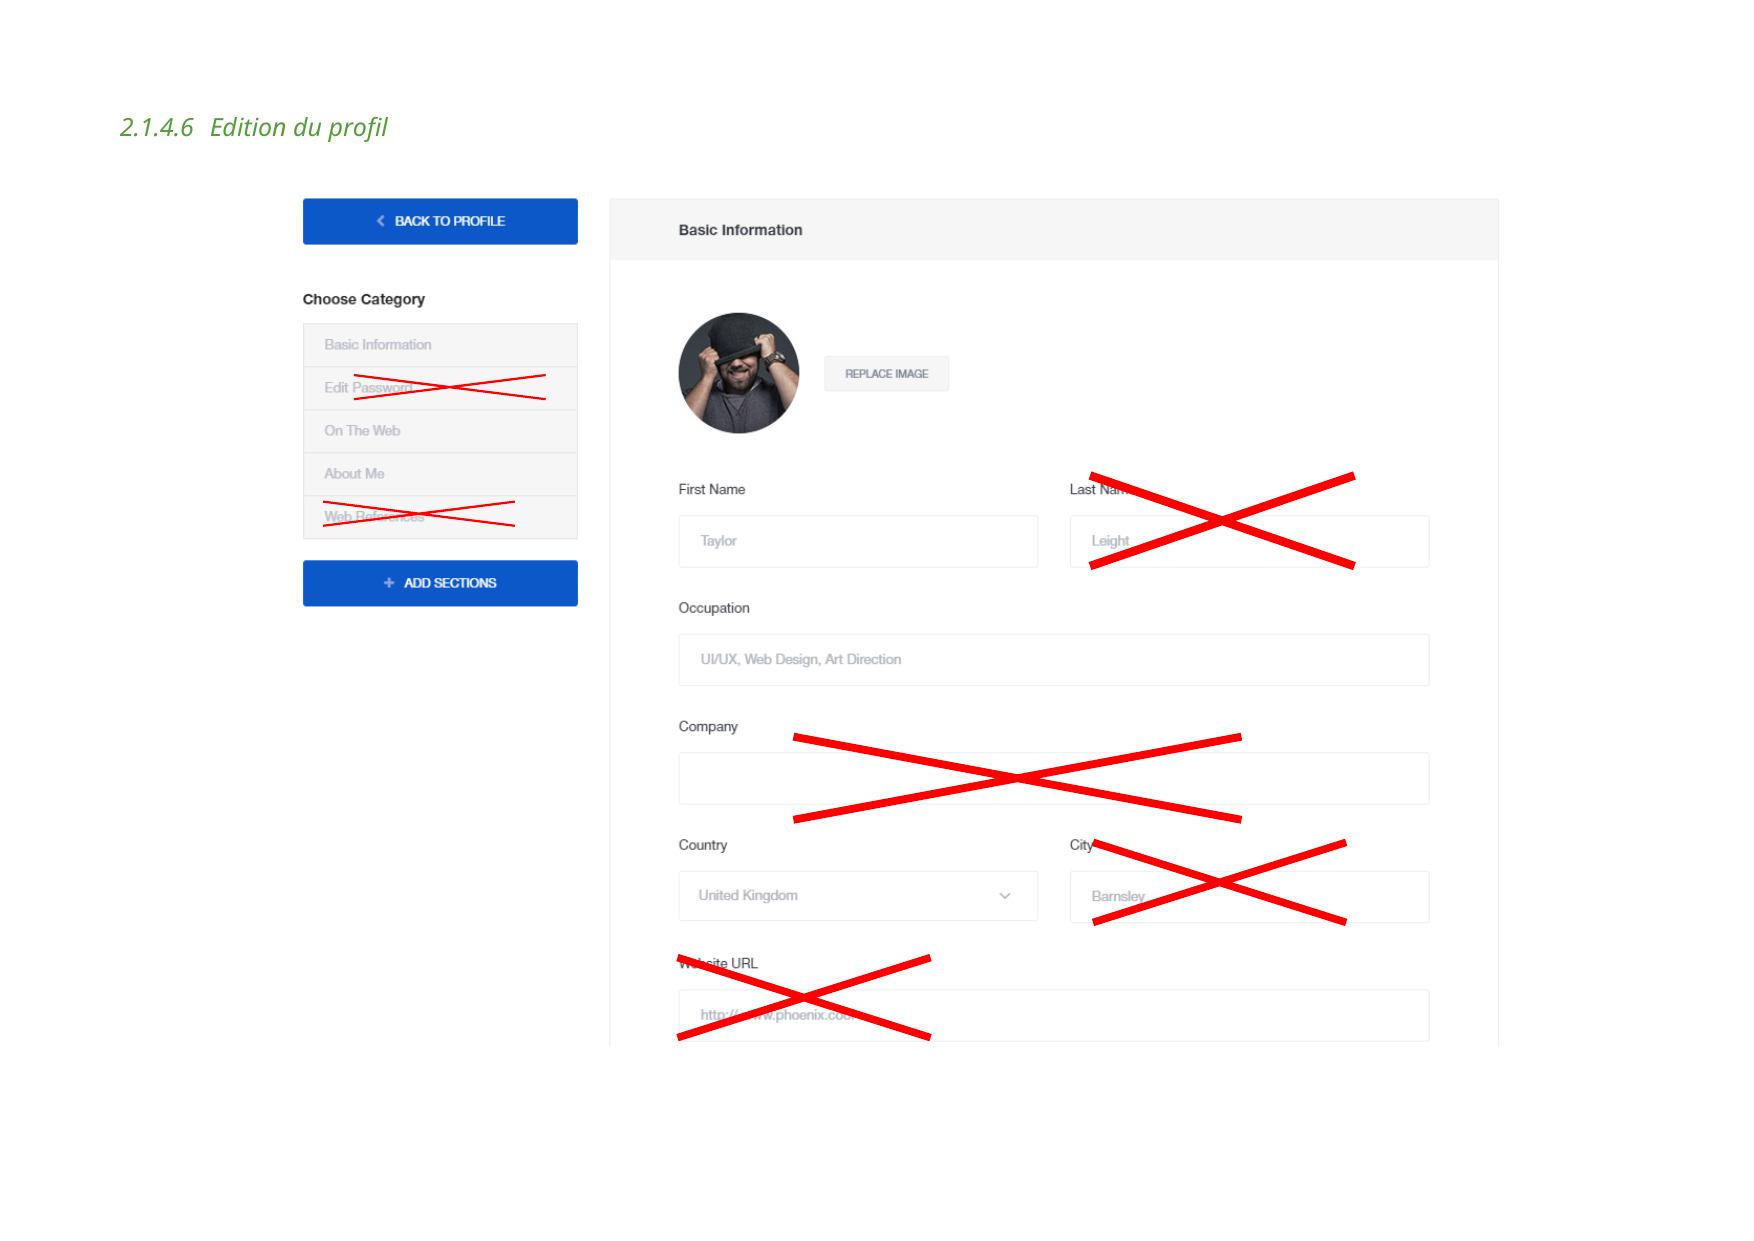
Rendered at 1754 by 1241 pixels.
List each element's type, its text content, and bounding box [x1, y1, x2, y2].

picture [258, 167, 1520, 1047]
subtitle Edition du profil [119, 109, 1634, 143]
